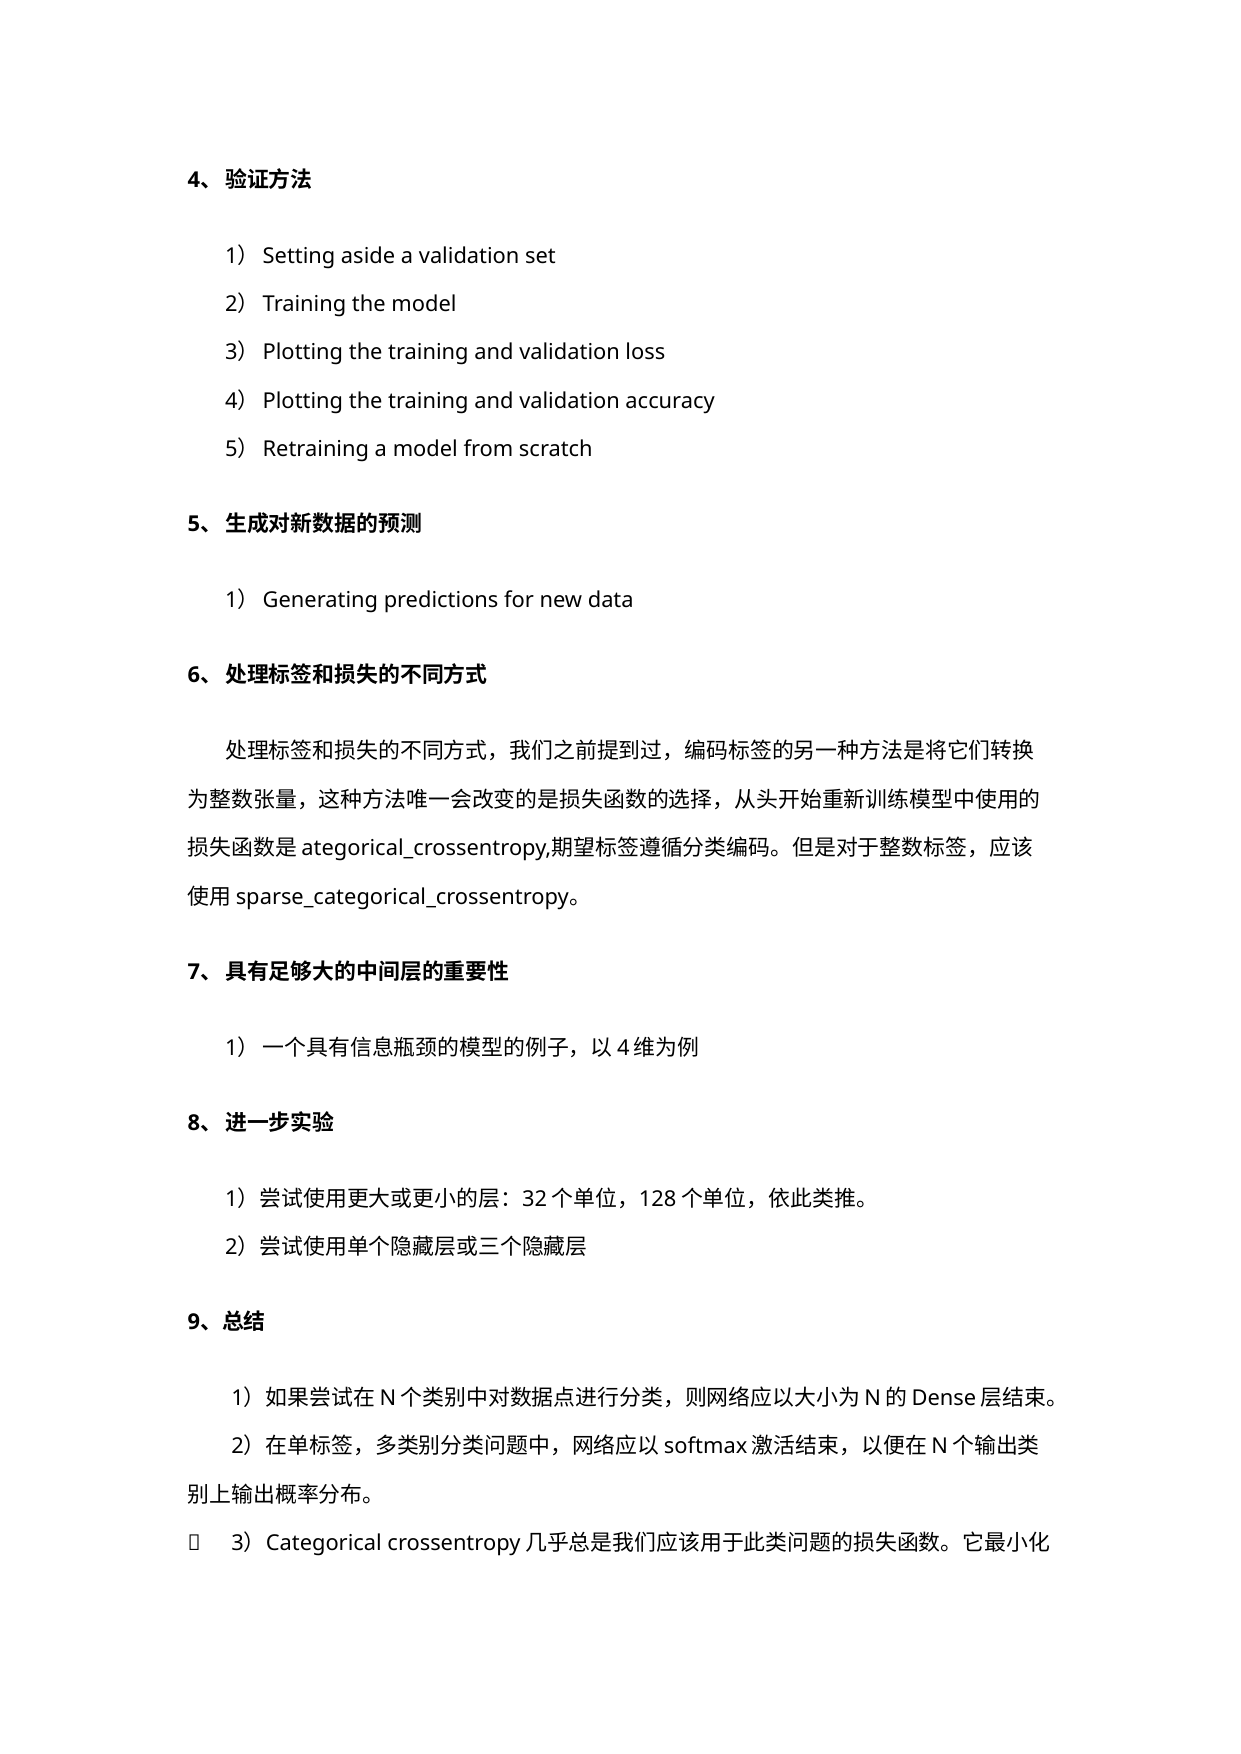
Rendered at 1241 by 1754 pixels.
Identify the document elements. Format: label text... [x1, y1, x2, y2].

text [187, 1525, 1053, 1557]
subtitle 验证方法 [187, 162, 1053, 194]
list Generating predictions for new data [225, 582, 1053, 614]
text 1）尝试使用更大或更小的层：32个单位，128个单位，依此类推。 [187, 1180, 1053, 1213]
list 2）尝试使用单个隐藏层或三个隐藏层 [225, 1229, 1053, 1261]
subtitle 处理标签和损失的不同方式 [187, 657, 1053, 689]
list Setting aside a validation set [225, 237, 1053, 270]
text 2）在单标签，多类别分类问题中，网络应以softmax激活结束，以便在N个输出类别上输出概率分布。 [187, 1428, 1053, 1509]
list Training the model [225, 286, 1053, 318]
list Plotting the training and validation loss [225, 334, 1053, 367]
text 1）如果尝试在N个类别中对数据点进行分类，则网络应以大小为N的Dense层结束。 [187, 1379, 1053, 1412]
list 一个具有信息瓶颈的模型的例子，以4维为例 [225, 1029, 1053, 1062]
text 处理标签和损失的不同方式，我们之前提到过，编码标签的另一种方法是将它们转换为整数张量，这种方法唯一会改变的是损失函数的选择，从头开始重新训练模型中使用的损失函数是ategorical_crossentropy,期望标签遵循分类编码。但是对于整数标签，应该使用sparse_categorical_crossentropy。 [187, 732, 1053, 911]
list Plotting the training and validation accuracy [225, 382, 1053, 415]
subtitle 进一步实验 [187, 1105, 1053, 1137]
subtitle 具有足够大的中间层的重要性 [187, 954, 1053, 987]
list Retraining a model from scratch [225, 431, 1053, 463]
subtitle 生成对新数据的预测 [187, 506, 1053, 539]
subtitle 9、总结 [187, 1304, 1053, 1337]
